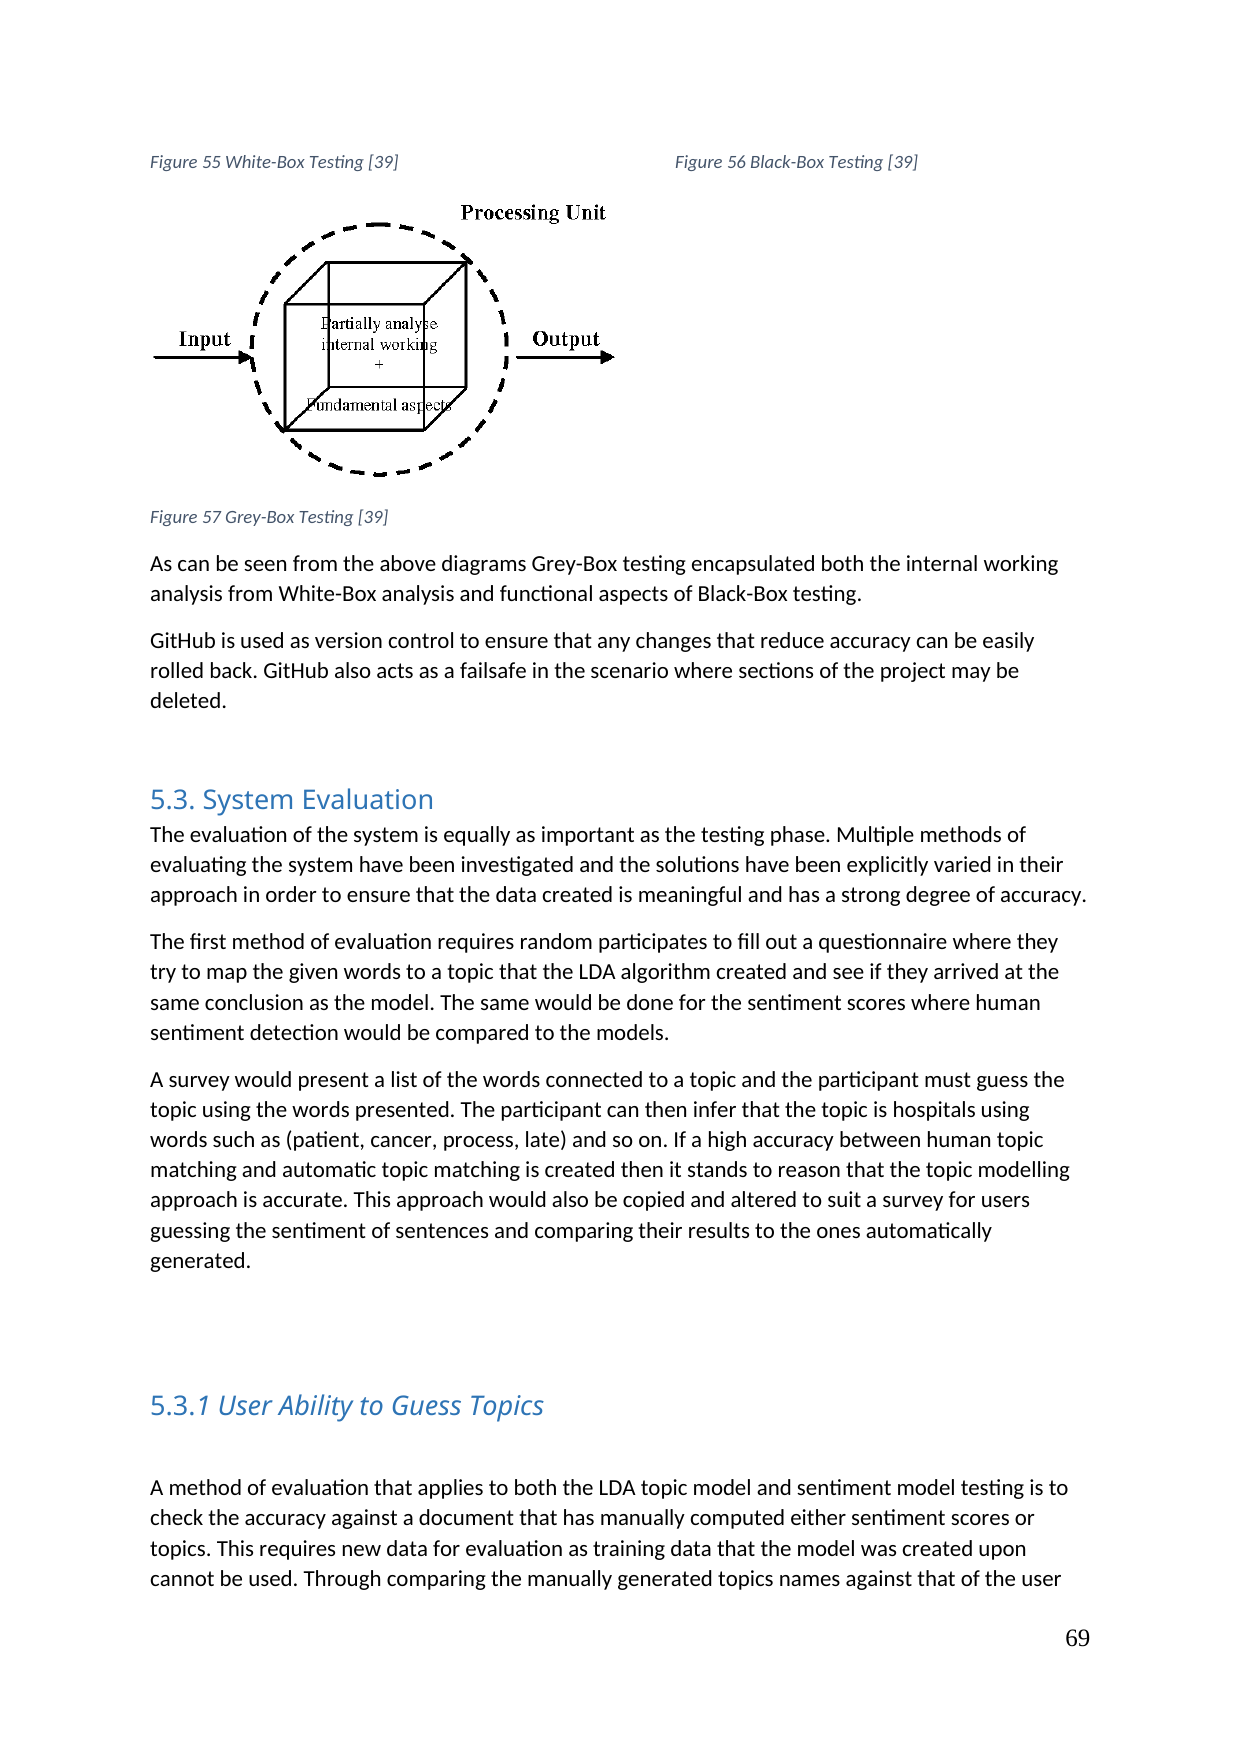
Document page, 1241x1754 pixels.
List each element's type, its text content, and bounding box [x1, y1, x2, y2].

text The first method of evaluation requires random participates to fill out a questionnaire where they try to map the given words to a topic that the LDA algorithm created and see if they arrived at the same conclusion as the model. The same would be done for the sentiment scores where human sentiment detection would be compared to the models. [150, 927, 1090, 1046]
picture [150, 193, 623, 485]
text Figure 55 White-Box Testing [39] Figure 56 Black-Box Testing [39] [150, 150, 1090, 173]
text As can be seen from the above diagrams Grey-Box testing encapsulated both the internal working analysis from White-Box analysis and functional aspects of Black-Box testing. [150, 549, 1090, 607]
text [150, 1473, 1090, 1592]
text A survey would present a list of the words connected to a topic and the participant must guess the topic using the words presented. The participant can then infer that the topic is hospitals using words such as (patient, cancer, process, late) and so on. If a high accuracy between human topic matching and automatic topic matching is created then it stands to reason that the topic modelling approach is accurate. This approach would also be copied and altered to suit a survey for users guessing the sentiment of sentences and comparing their results to the ones automatically generated. [150, 1065, 1090, 1274]
subtitle 5.3.1 User Ability to Guess Topics [150, 1387, 1090, 1423]
text Figure 57 Grey-Box Testing [39] [150, 505, 1090, 528]
subtitle 5.3. System Evaluation [150, 780, 1090, 817]
text GitHub is used as version control to ensure that any changes that reduce accuracy can be easily rolled back. GitHub also acts as a failsafe in the scenario where sections of the project may be deleted. [150, 626, 1090, 714]
text The evaluation of the system is equally as important as the testing phase. Multiple methods of evaluating the system have been investigated and the solutions have been explicitly varied in their approach in order to ensure that the data created is meaningful and has a strong degree of accuracy. [150, 820, 1090, 908]
